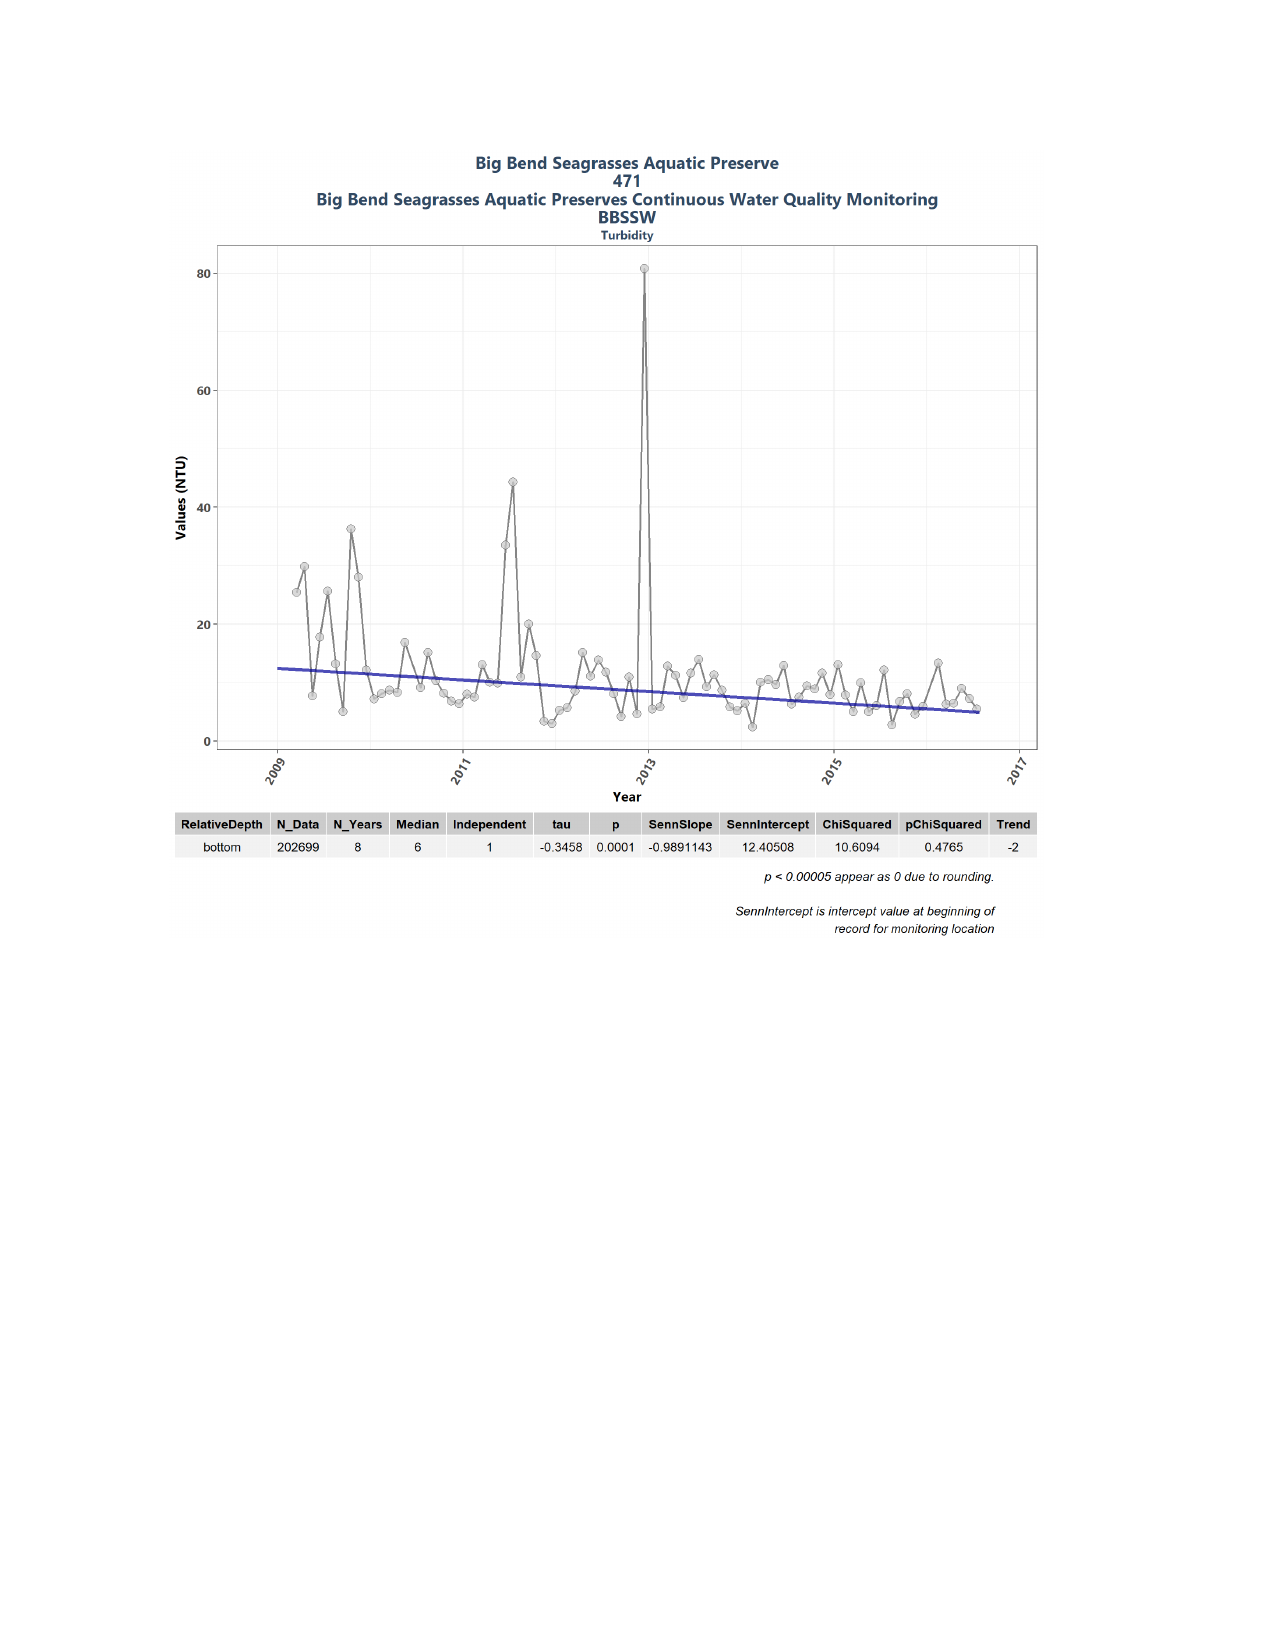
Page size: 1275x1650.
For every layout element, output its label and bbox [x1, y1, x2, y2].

picture [168, 150, 1044, 938]
